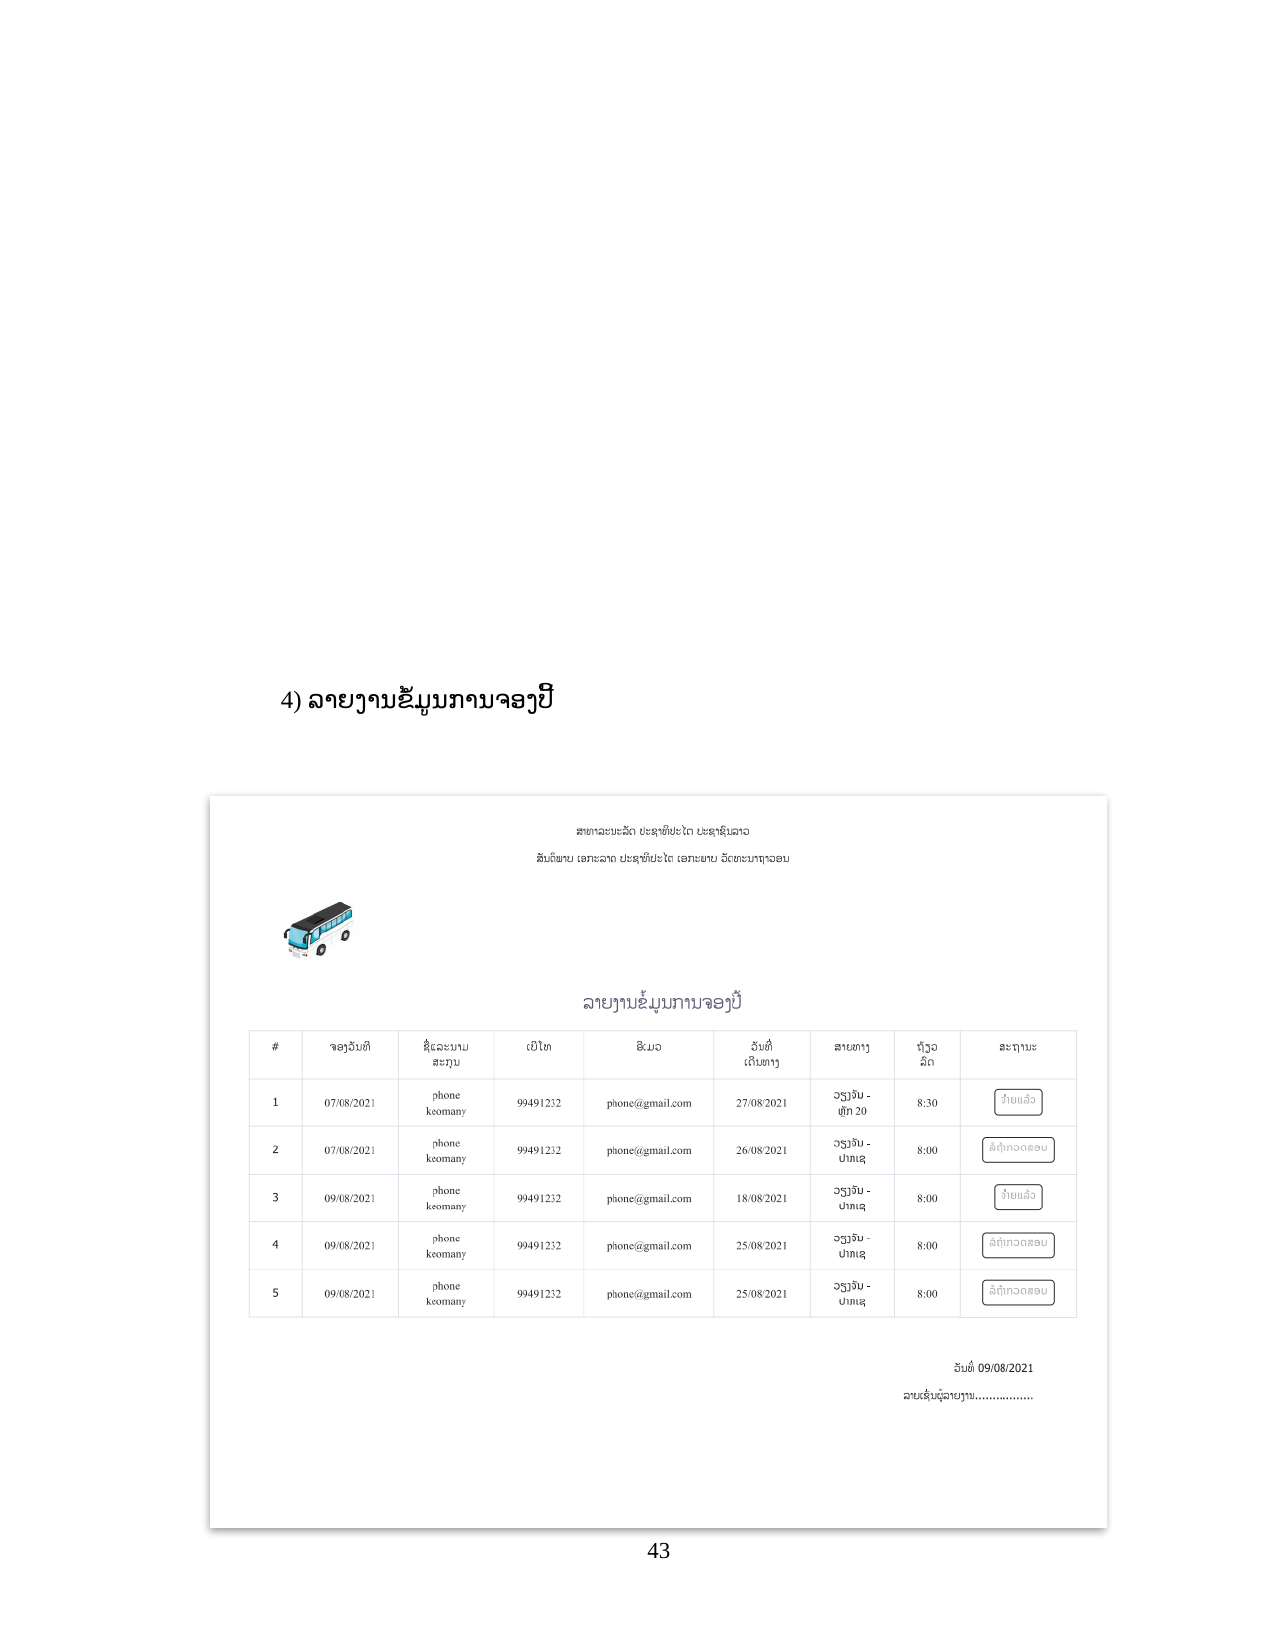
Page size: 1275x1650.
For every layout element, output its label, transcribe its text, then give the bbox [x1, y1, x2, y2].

subtitle 4) ລາຍງານຂໍ້ມູນການຈອງປີ້ [281, 686, 1125, 715]
picture [224, 811, 1092, 1514]
